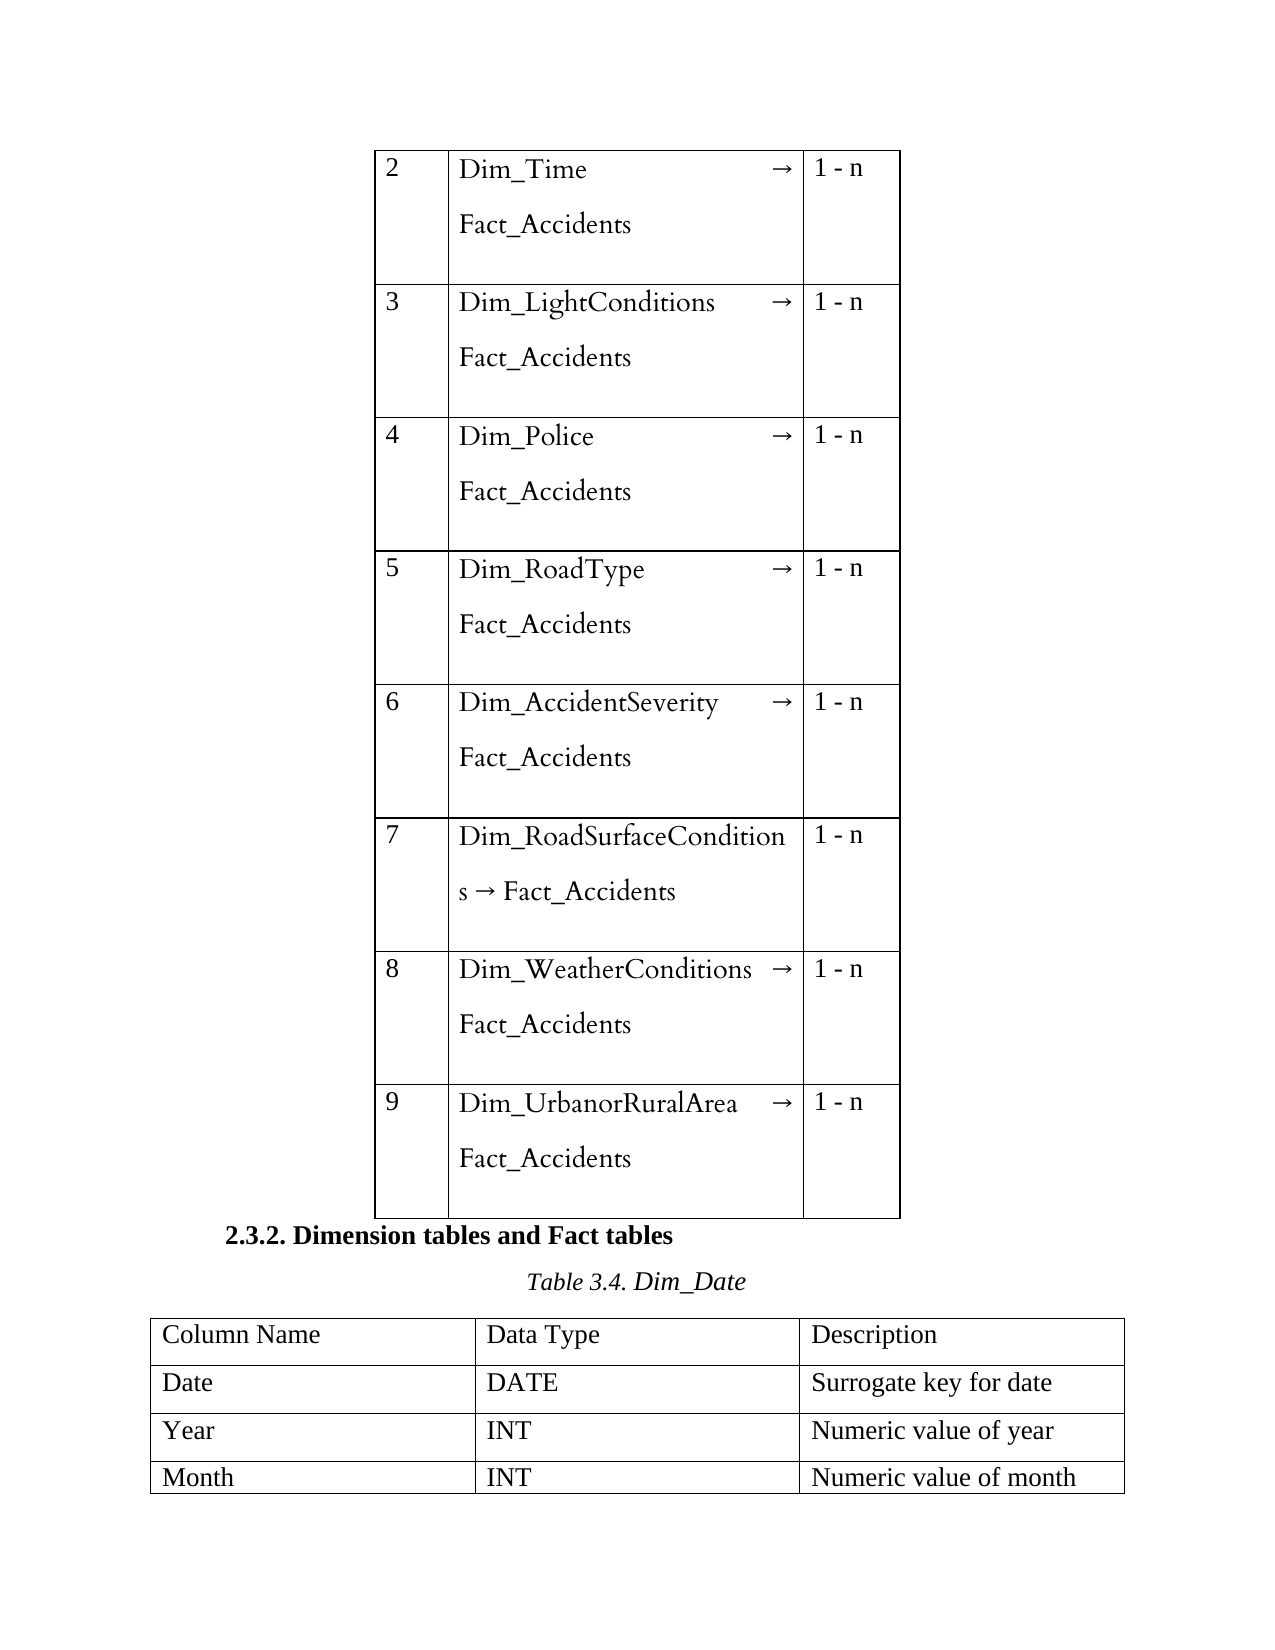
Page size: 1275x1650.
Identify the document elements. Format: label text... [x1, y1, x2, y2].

table_cell Dim_RoadType → Fact_Accidents [449, 552, 803, 684]
table_cell Dim_Time → Fact_Accidents [449, 151, 803, 283]
table_cell 1 - n [804, 552, 899, 684]
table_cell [800, 1462, 1124, 1493]
table_cell Numeric value of year [800, 1414, 1124, 1461]
table_cell Dim_AccidentSeverity → Fact_Accidents [449, 685, 803, 817]
table_header Column Name [151, 1319, 475, 1365]
table_cell 4 [376, 418, 448, 550]
table_cell 5 [376, 552, 448, 684]
table_cell 1 - n [804, 952, 899, 1084]
text Table 3.4. Dim_Date [150, 1265, 1125, 1297]
table_cell 9 [376, 1085, 448, 1217]
table_cell 7 [376, 819, 448, 951]
table_cell Dim_LightConditions → Fact_Accidents [449, 285, 803, 417]
table_cell INT [476, 1462, 799, 1493]
table_cell Year [151, 1414, 475, 1461]
table_cell 2 [376, 151, 448, 283]
table_cell 6 [376, 685, 448, 817]
table_cell 1 - n [804, 685, 899, 817]
table_cell INT [476, 1414, 799, 1461]
table_cell Surrogate key for date [800, 1366, 1124, 1413]
table_cell Dim_RoadSurfaceConditions → Fact_Accidents [449, 819, 803, 951]
table_cell 1 - n [804, 819, 899, 951]
table_cell 1 - n [804, 285, 899, 417]
table_cell 3 [376, 285, 448, 417]
subtitle Dimension tables and Fact tables [225, 1219, 1125, 1250]
table_cell DATE [476, 1366, 799, 1413]
table_cell Date [151, 1366, 475, 1413]
table_cell Dim_WeatherConditions → Fact_Accidents [449, 952, 803, 1084]
table_cell 1 - n [804, 151, 899, 283]
table_cell Dim_Police → Fact_Accidents [449, 418, 803, 550]
table_header Description [800, 1319, 1124, 1365]
table_cell 1 - n [804, 1085, 899, 1217]
table_cell Dim_UrbanorRuralArea → Fact_Accidents [449, 1085, 803, 1217]
table_cell Month [151, 1462, 475, 1493]
table_cell 8 [376, 952, 448, 1084]
table_cell 1 - n [804, 418, 899, 550]
table_header Data Type [476, 1319, 799, 1365]
